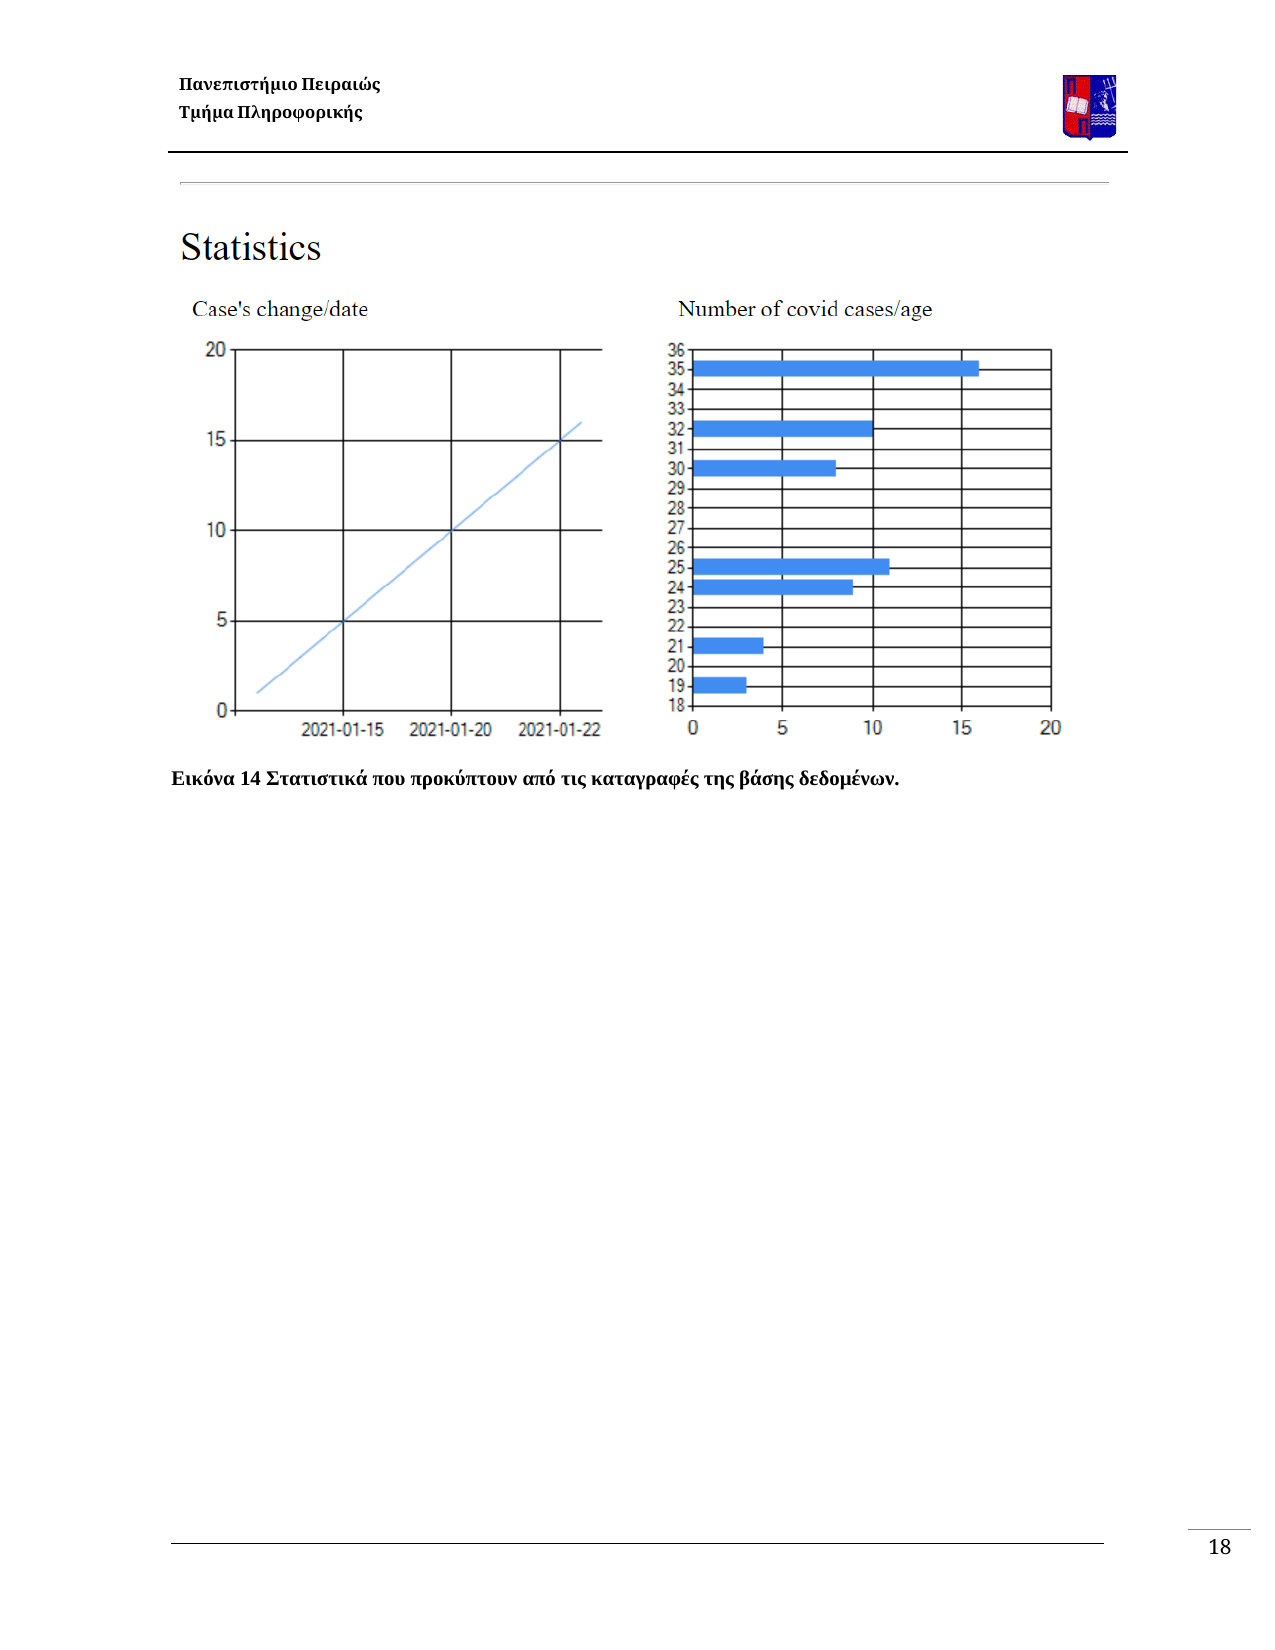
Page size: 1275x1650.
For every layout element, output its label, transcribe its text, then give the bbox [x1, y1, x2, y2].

text Εικόνα 14 Στατιστικά που προκύπτουν από τις καταγραφές της βάσης δεδομένων. [171, 766, 1104, 790]
picture [171, 181, 1109, 766]
picture [1062, 75, 1117, 141]
